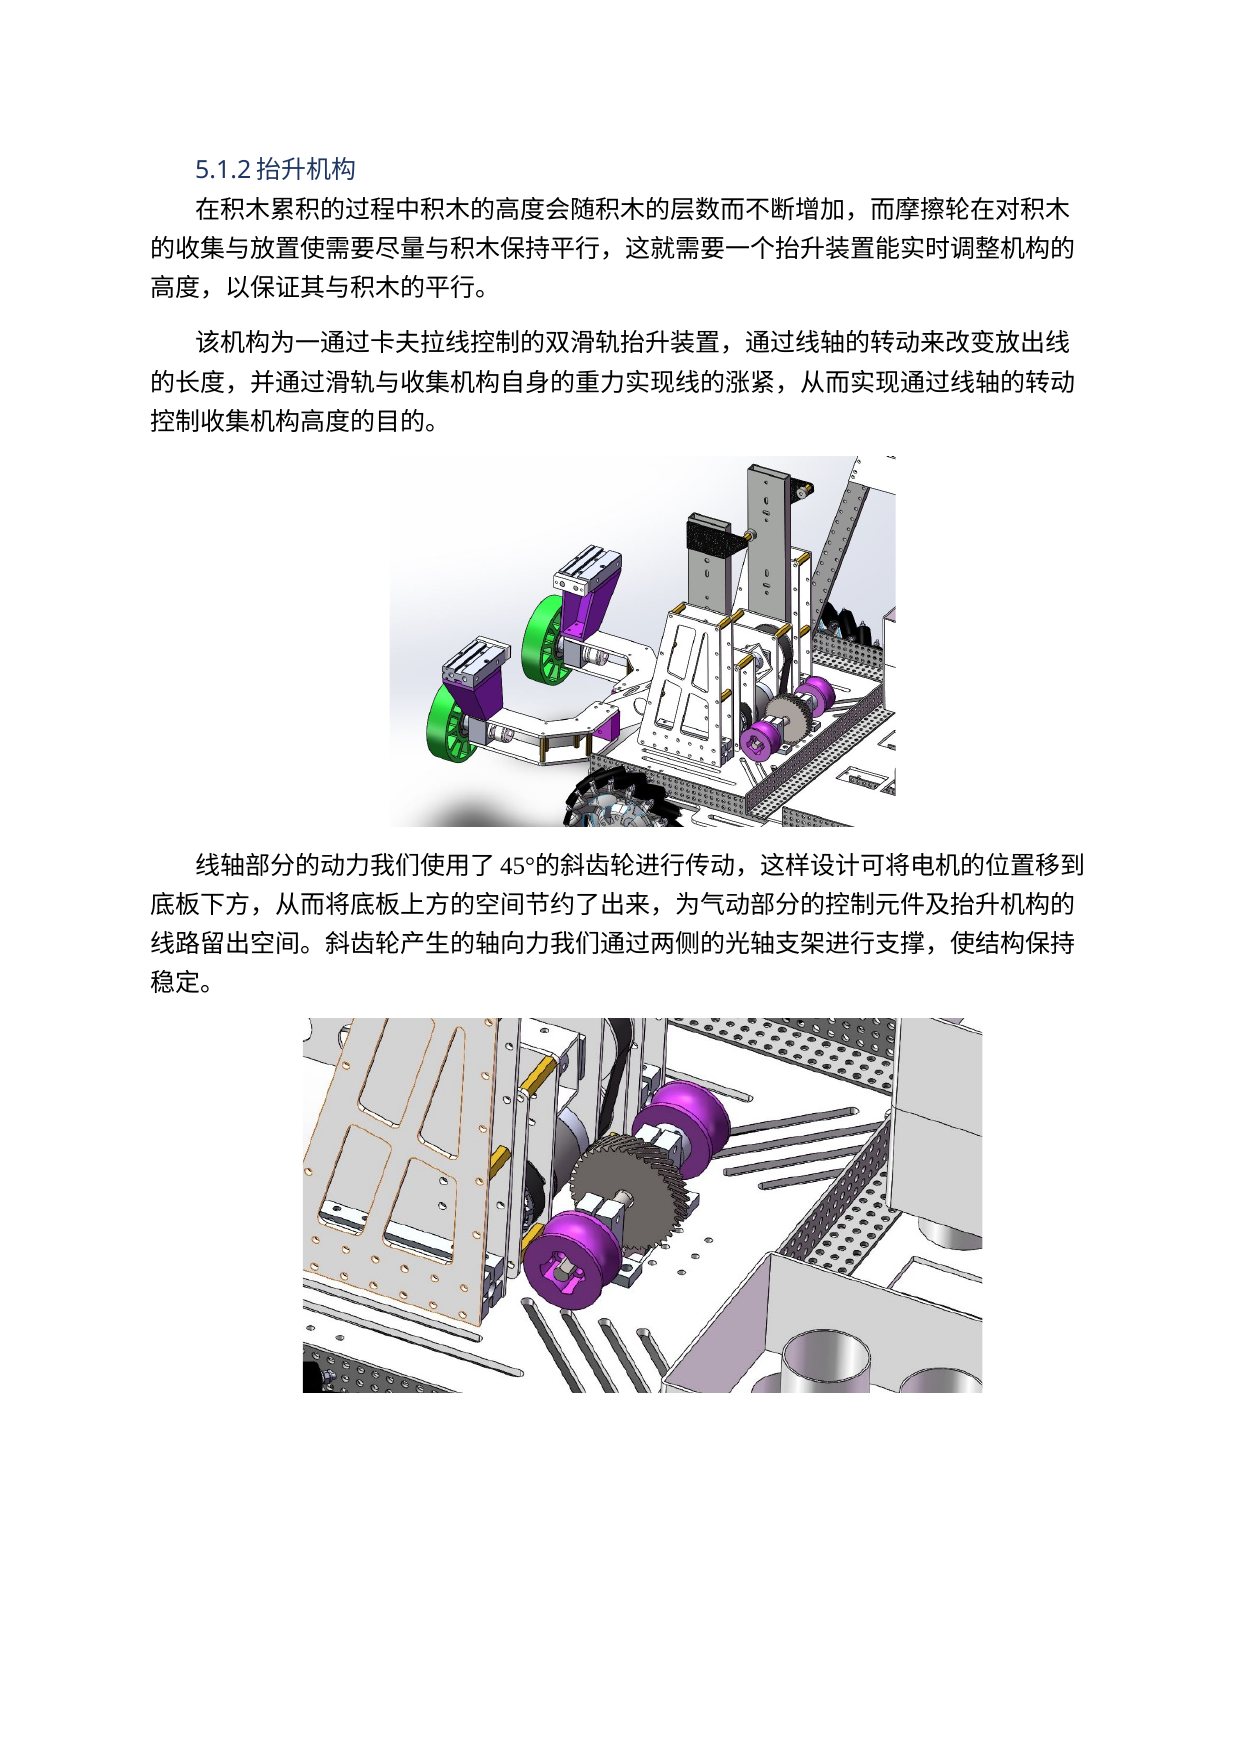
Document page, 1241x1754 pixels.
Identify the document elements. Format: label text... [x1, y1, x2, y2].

subtitle 5.1.2抬升机构 [150, 150, 1090, 186]
text 在积木累积的过程中积木的高度会随积木的层数而不断增加，而摩擦轮在对积木的收集与放置使需要尽量与积木保持平行，这就需要一个抬升装置能实时调整机构的高度，以保证其与积木的平行。 [150, 189, 1090, 303]
picture [389, 456, 896, 827]
text 该机构为一通过卡夫拉线控制的双滑轨抬升装置，通过线轴的转动来改变放出线的长度，并通过滑轨与收集机构自身的重力实现线的涨紧，从而实现通过线轴的转动控制收集机构高度的目的。 [150, 323, 1090, 437]
picture [302, 1018, 983, 1393]
text 线轴部分的动力我们使用了45°的斜齿轮进行传动，这样设计可将电机的位置移到底板下方，从而将底板上方的空间节约了出来，为气动部分的控制元件及抬升机构的线路留出空间。斜齿轮产生的轴向力我们通过两侧的光轴支架进行支撑，使结构保持稳定。 [150, 845, 1090, 998]
